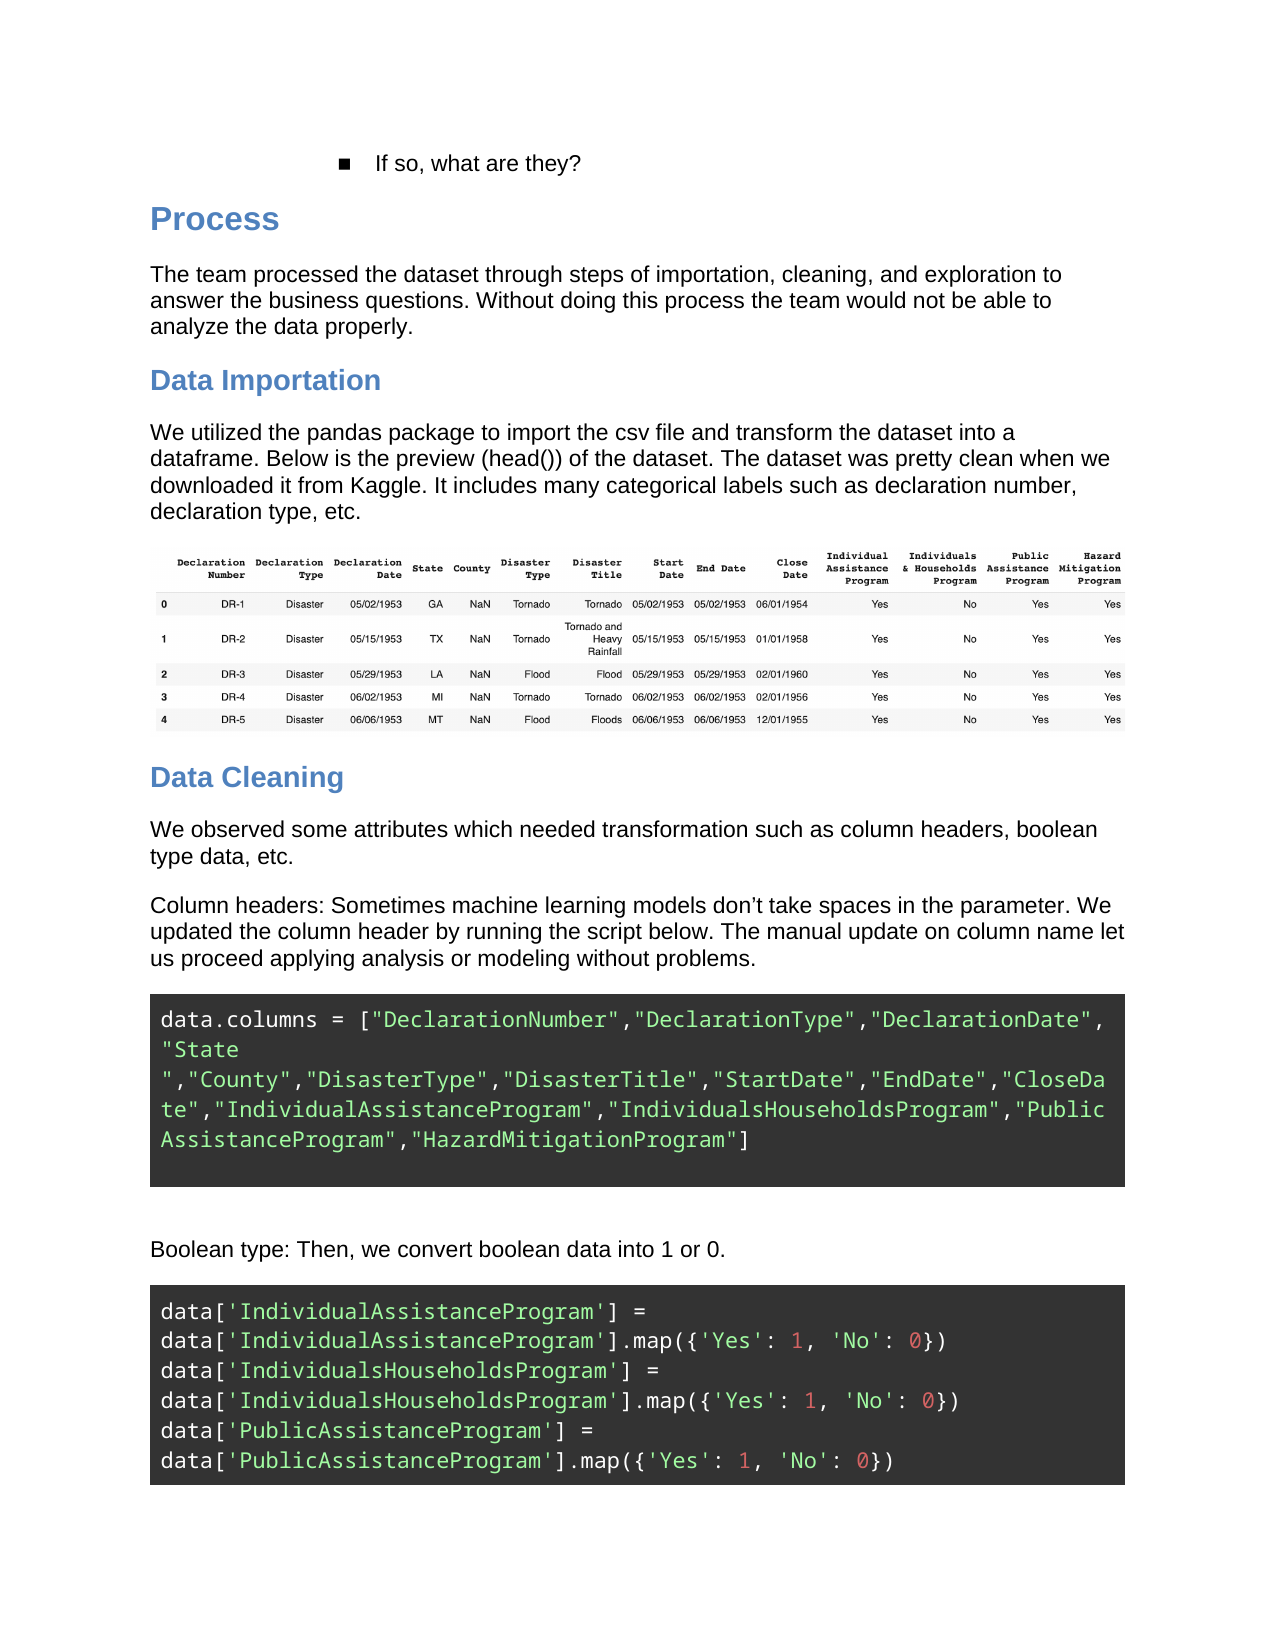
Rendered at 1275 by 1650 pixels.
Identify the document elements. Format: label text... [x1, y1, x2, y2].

list If so, what are they? [337, 150, 1137, 176]
subtitle Process [150, 199, 1125, 238]
text Column headers: Sometimes machine learning models don’t take spaces in the parameter. We updated the column header by running the script below. The manual update on column name let us proceed applying analysis or modeling without problems. [150, 892, 1125, 971]
text The team processed the dataset through steps of importation, cleaning, and exploration to answer the business questions. Without doing this process the team would not be able to analyze the data properly. [150, 261, 1125, 340]
subtitle Data Cleaning [150, 760, 1125, 793]
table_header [150, 1285, 1125, 1485]
picture [150, 547, 1125, 737]
text We observed some attributes which needed transformation such as column headers, boolean type data, etc. [150, 816, 1125, 869]
text We utilized the pandas package to import the csv file and transform the dataset into a dataframe. Below is the preview (head()) of the dataset. The dataset was pretty clean when we downloaded it from Kaggle. It includes many categorical labels such as declaration number, declaration type, etc. [150, 419, 1125, 524]
subtitle Data Importation [150, 363, 1125, 396]
text Boolean type: Then, we convert boolean data into 1 or 0. [150, 1236, 1125, 1262]
table_header data.columns = ["DeclarationNumber","DeclarationType","DeclarationDate", "State","County","DisasterType","DisasterTitle","StartDate","EndDate","CloseDate","IndividualAssistanceProgram","IndividualsHouseholdsProgram","PublicAssistanceProgram","HazardMitigationProgram"] [150, 994, 1125, 1187]
